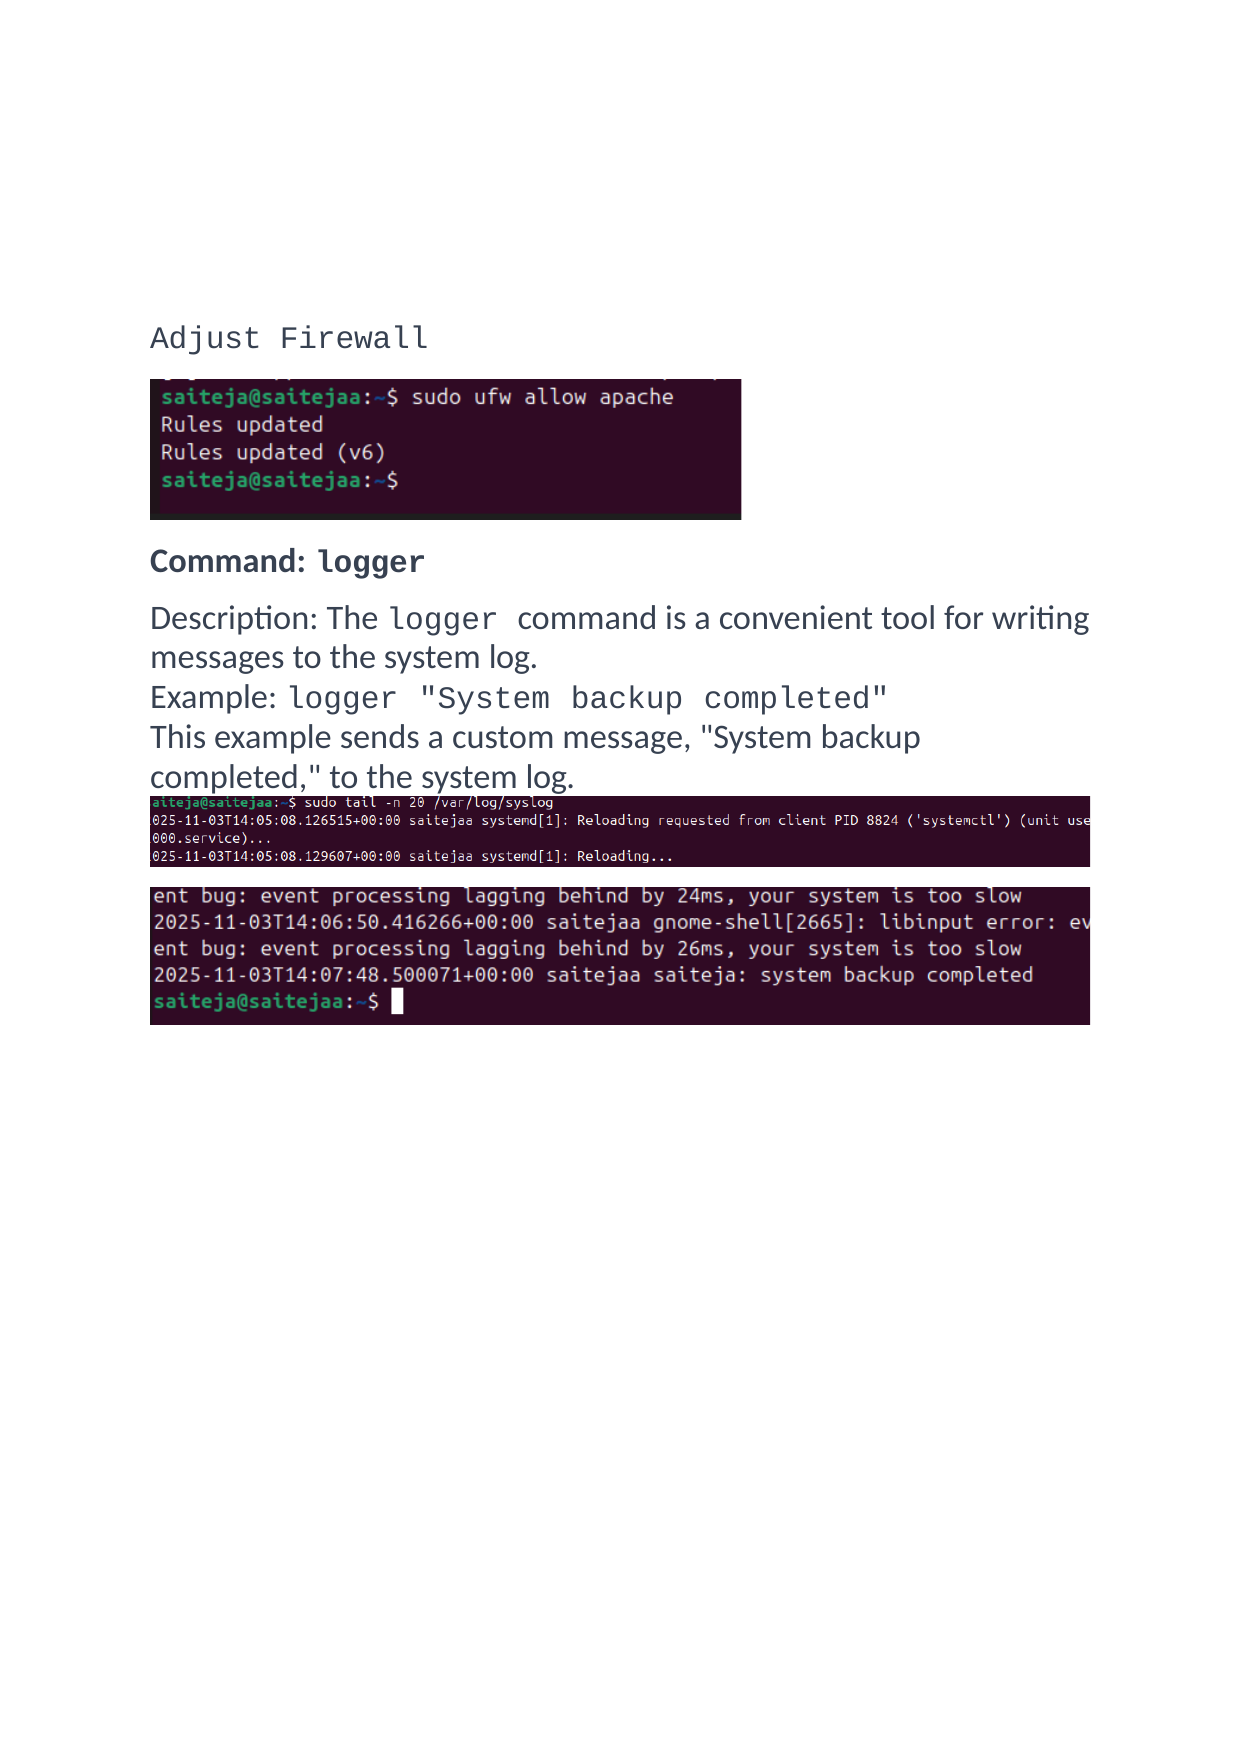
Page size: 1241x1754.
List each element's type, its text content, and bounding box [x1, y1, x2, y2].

text This example sends a custom message, "System backup completed," to the system log. [150, 717, 1090, 796]
picture [150, 887, 1091, 1025]
text Adjust Firewall [150, 322, 1090, 358]
text Command: logger [150, 541, 1090, 581]
picture [150, 796, 1091, 867]
picture [150, 379, 742, 520]
text Example: logger "System backup completed" [150, 677, 1090, 717]
text Description: The logger command is a convenient tool for writing messages to the system log. [150, 597, 1090, 677]
